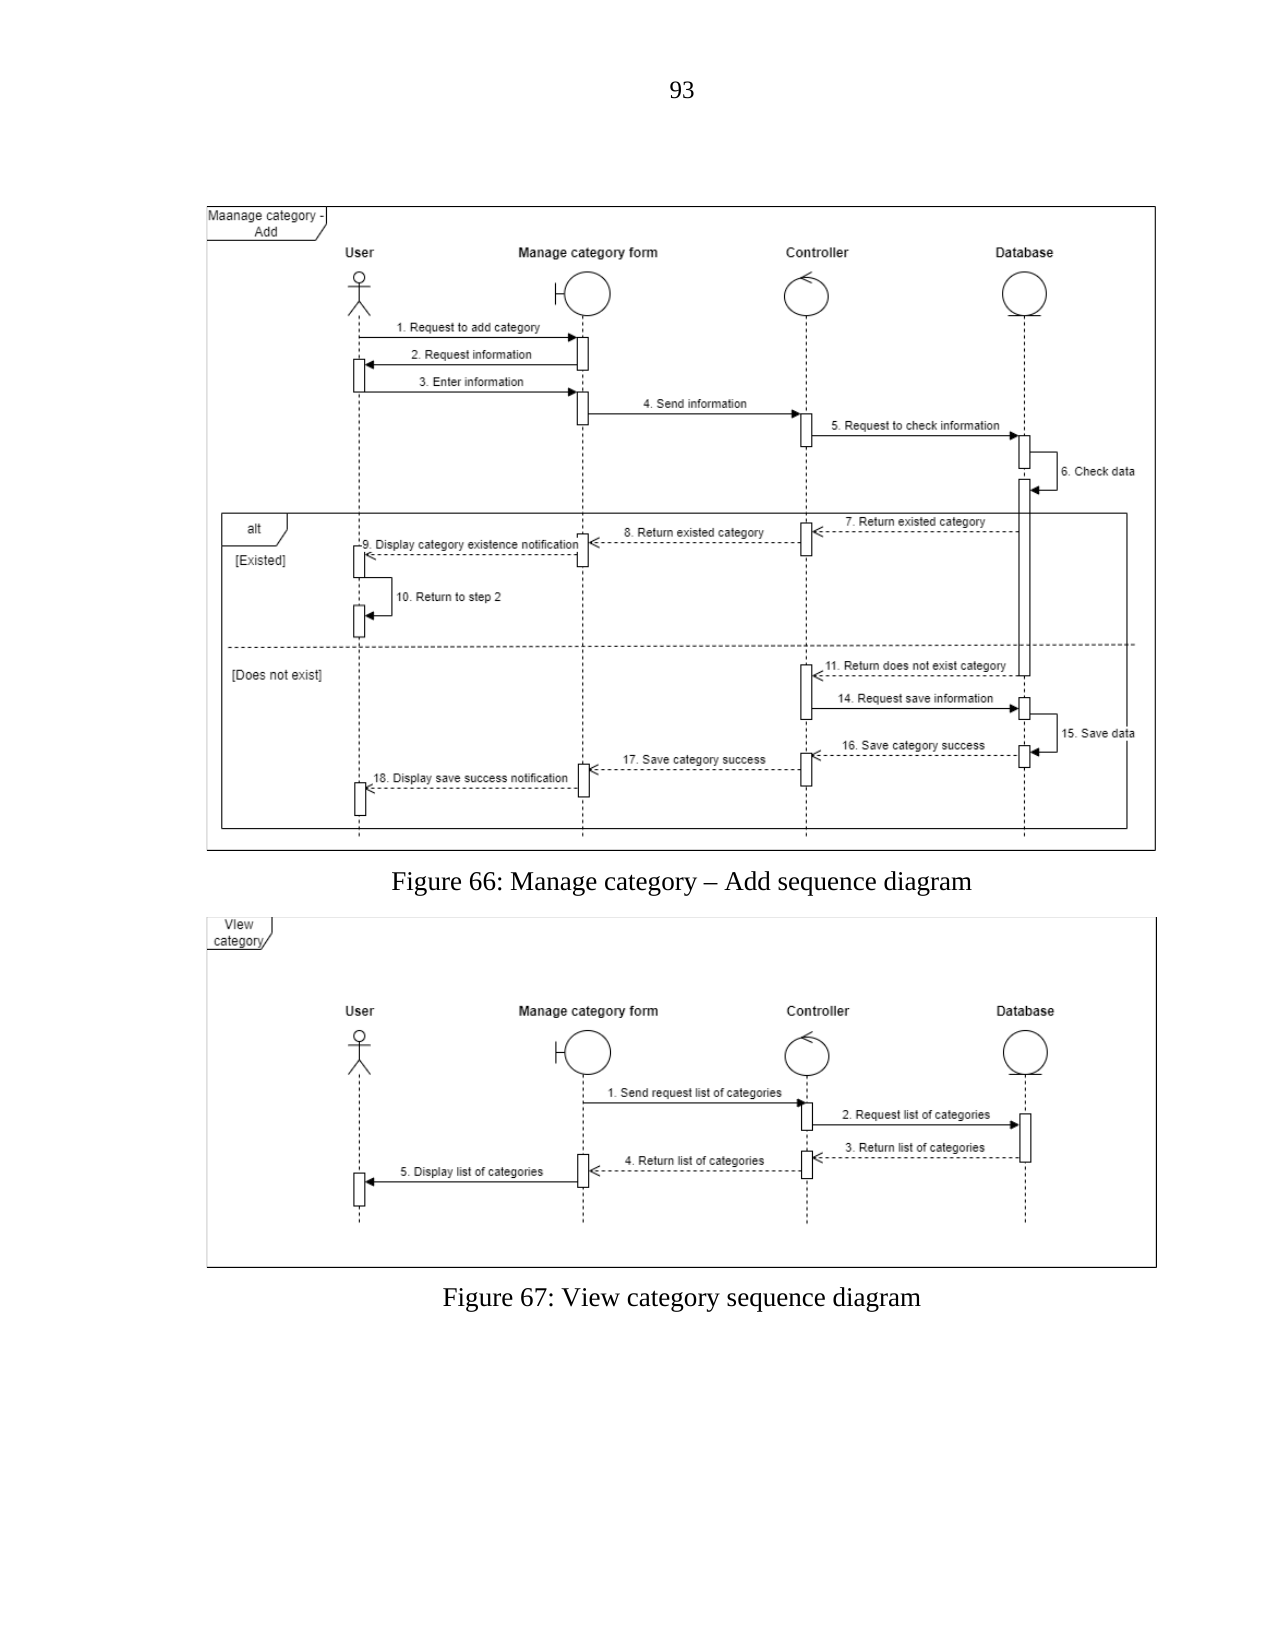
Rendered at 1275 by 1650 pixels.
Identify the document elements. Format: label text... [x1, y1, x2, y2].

text Figure 66: Manage category – Add sequence diagram [207, 865, 1157, 896]
picture [206, 206, 1157, 851]
text Figure 67: View category sequence diagram [207, 1282, 1157, 1313]
picture [206, 917, 1157, 1268]
